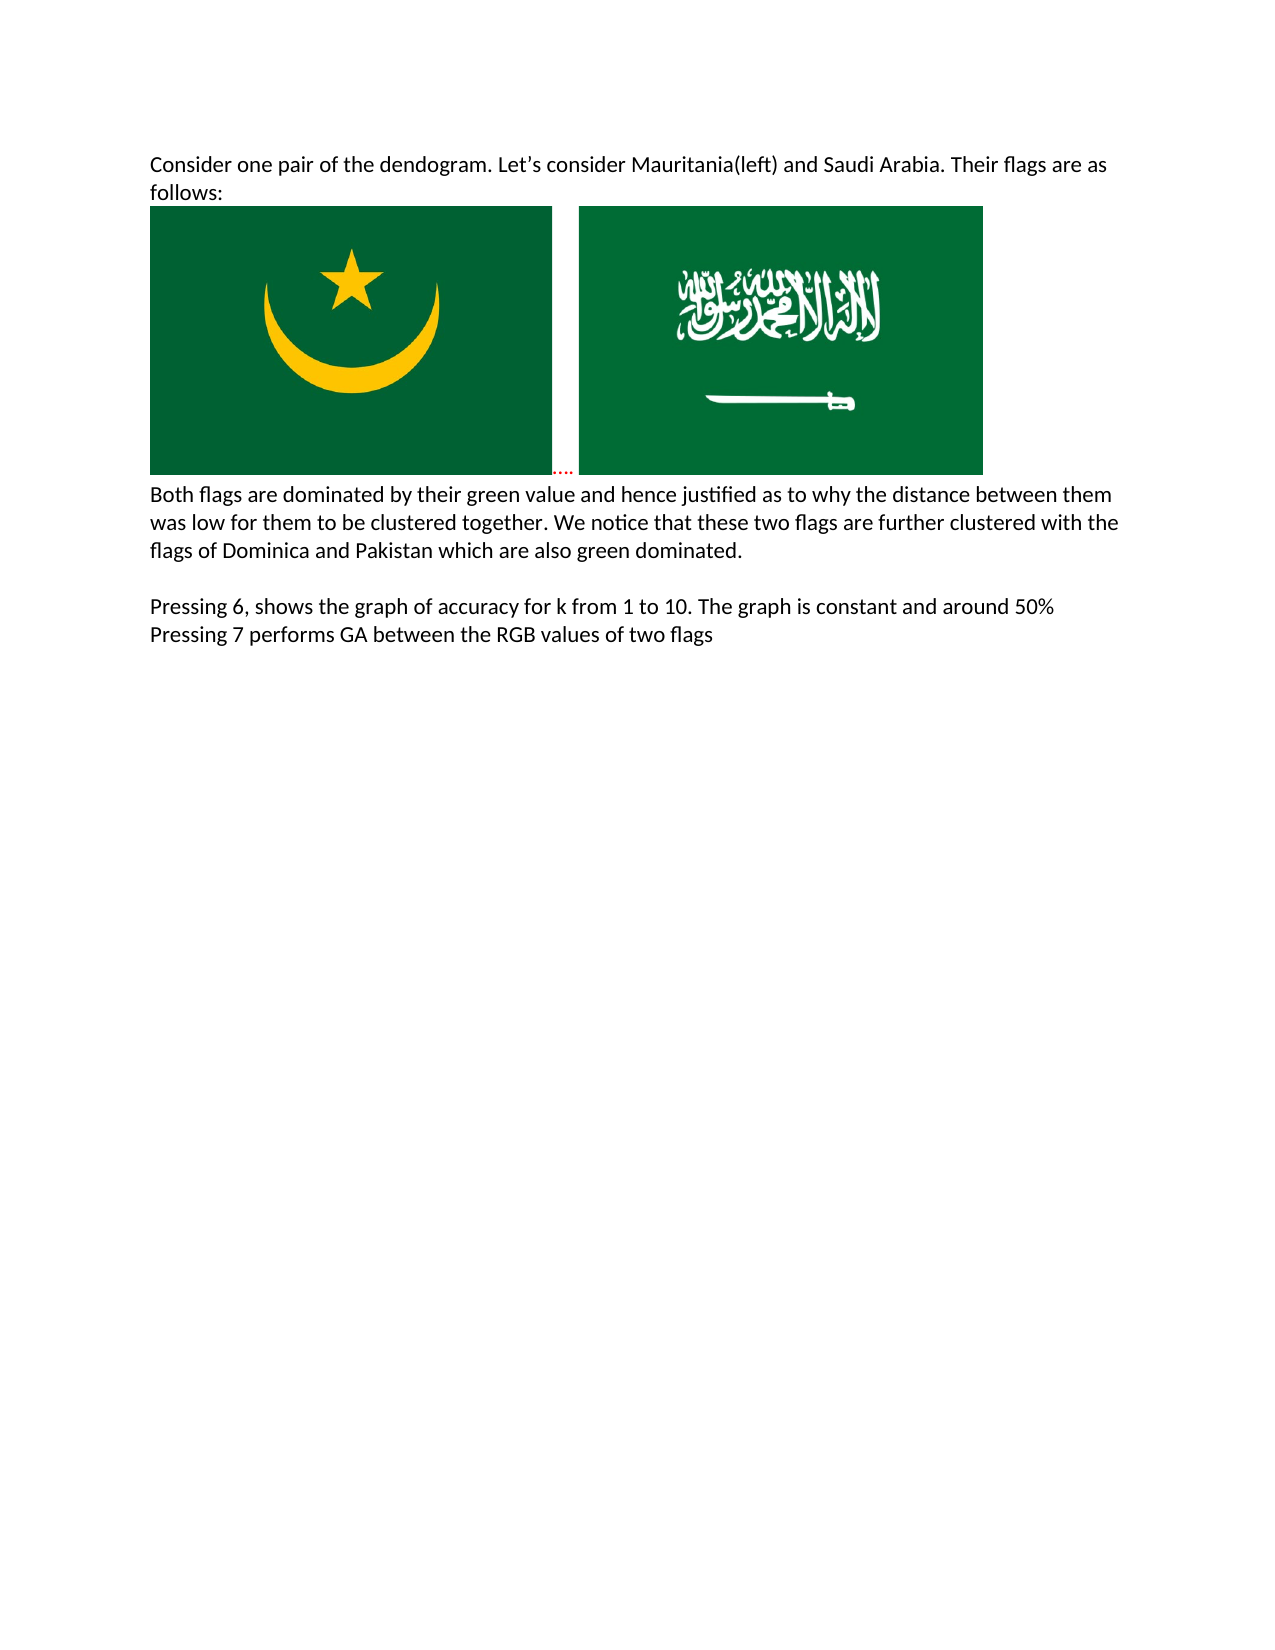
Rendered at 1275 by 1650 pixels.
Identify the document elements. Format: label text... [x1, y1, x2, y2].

picture [578, 206, 983, 475]
text Pressing 6, shows the graph of accuracy for k from 1 to 10. The graph is constant and around 50% [150, 592, 1125, 620]
text Both flags are dominated by their green value and hence justified as to why the distance between them was low for them to be clustered together. We notice that these two flags are further clustered with the flags of Dominica and Pakistan which are also green dominated. [150, 480, 1125, 564]
text Pressing 7 performs GA between the RGB values of two flags [150, 620, 1125, 648]
text Consider one pair of the dendogram. Let’s consider Mauritania(left) and Saudi Arabia. Their flags are as follows: [150, 150, 1125, 206]
picture [150, 206, 553, 475]
